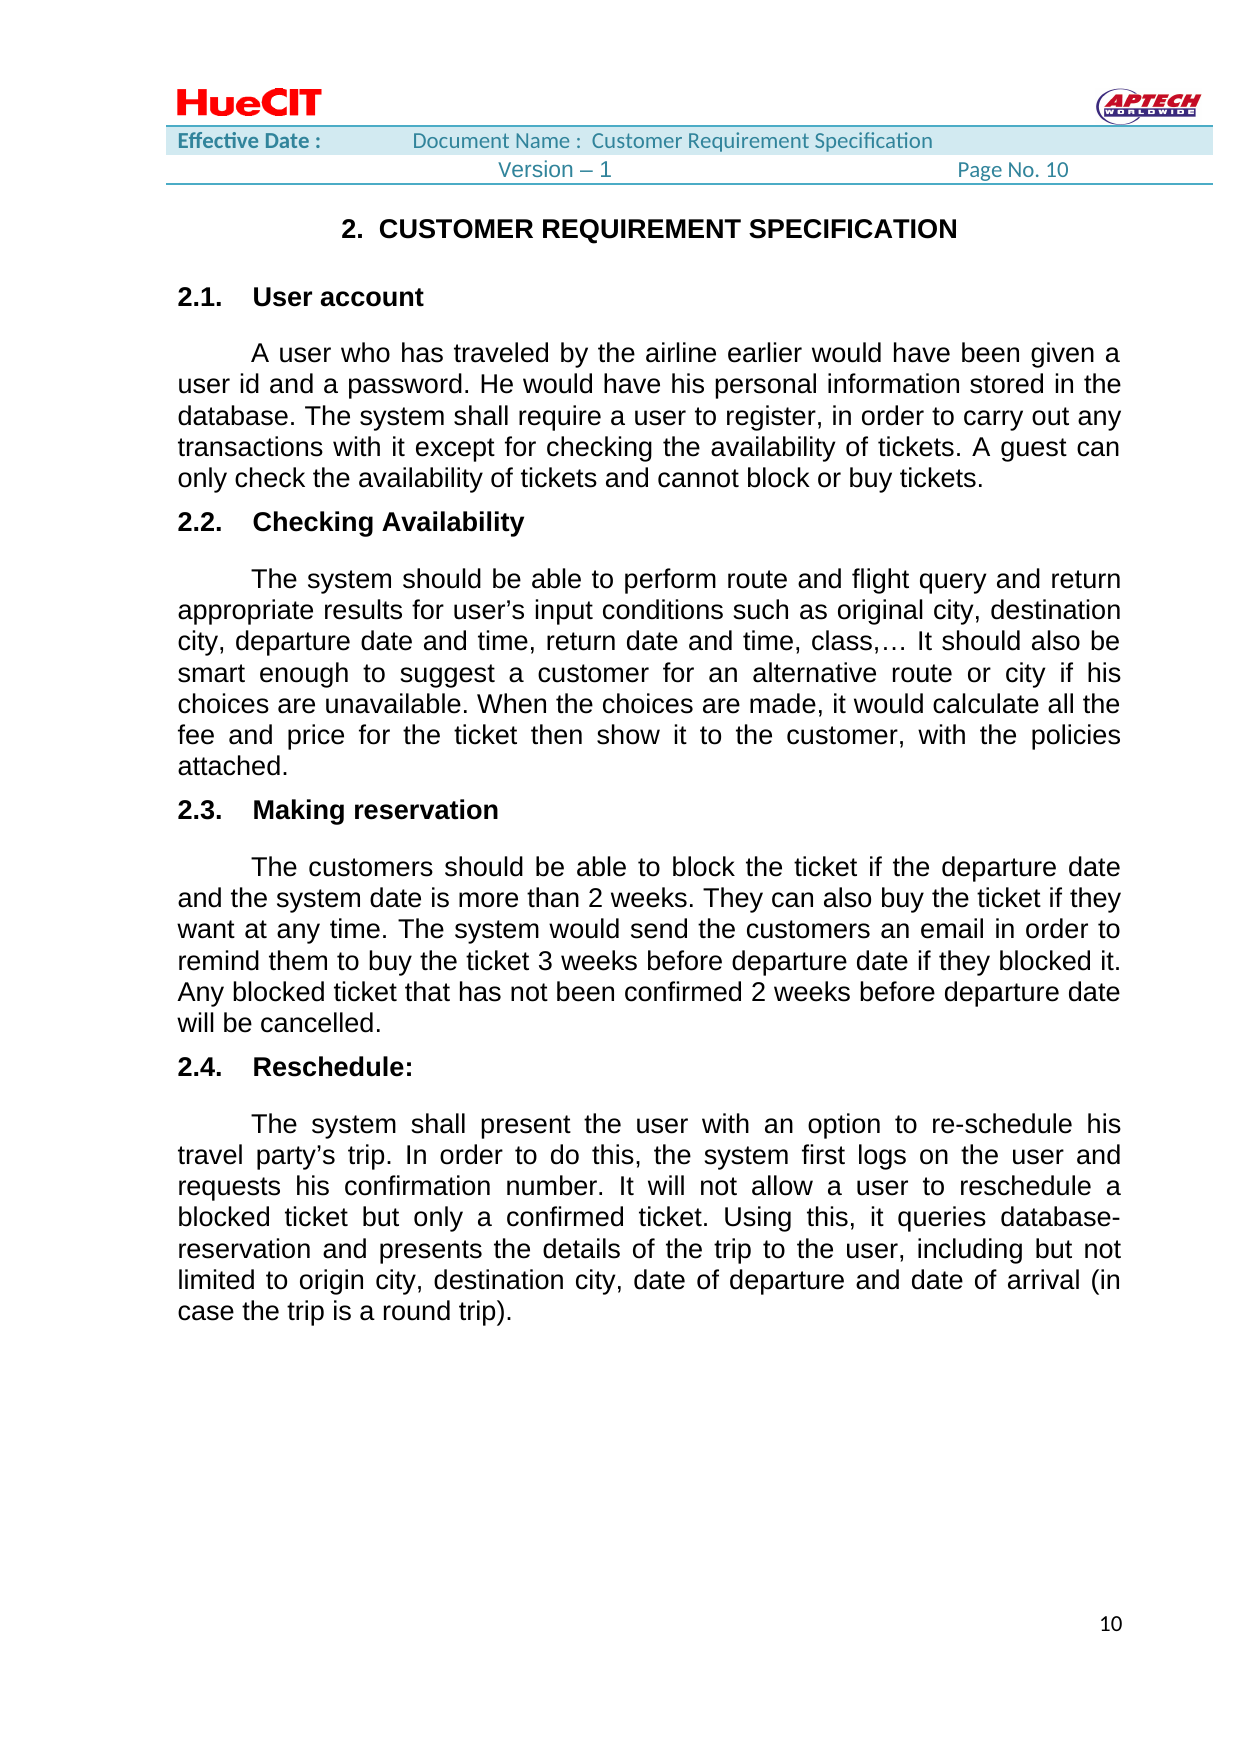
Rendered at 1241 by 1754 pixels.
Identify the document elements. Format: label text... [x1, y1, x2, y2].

list Making reservation [177, 794, 1122, 825]
picture [177, 88, 323, 118]
text The system should be able to perform route and flight query and return appropriate results for user’s input conditions such as original city, destination city, departure date and time, return date and time, class,… It should also be smart enough to suggest a customer for an alternative route or city if his choices are unavailable. When the choices are made, it would calculate all the fee and price for the ticket then show it to the customer, with the policies attached. [177, 563, 1122, 782]
list CUSTOMER REQUIREMENT SPECIFICATION [177, 213, 1122, 244]
list Reschedule: [177, 1051, 1122, 1082]
text The customers should be able to block the ticket if the departure date and the system date is more than 2 weeks. They can also buy the ticket if they want at any time. The system would send the customers an email in order to remind them to buy the ticket 3 weeks before departure date if they blocked it. Any blocked ticket that has not been confirmed 2 weeks before departure date will be cancelled. [177, 851, 1122, 1038]
text A user who has traveled by the airline earlier would have been given a user id and a password. He would have his personal information stored in the database. The system shall require a user to register, in order to carry out any transactions with it except for checking the availability of tickets. A guest can only check the availability of tickets and cannot block or buy tickets. [177, 337, 1122, 493]
picture [1095, 88, 1202, 125]
list User account [177, 281, 1122, 312]
text The system shall present the user with an option to re-schedule his travel party’s trip. In order to do this, the system first logs on the user and requests his confirmation number. It will not allow a user to reschedule a blocked ticket but only a confirmed ticket. Using this, it queries database-reservation and presents the details of the trip to the user, including but not limited to origin city, destination city, date of departure and date of arrival (in case the trip is a round trip). [177, 1108, 1122, 1326]
list Checking Availability [177, 506, 1122, 537]
